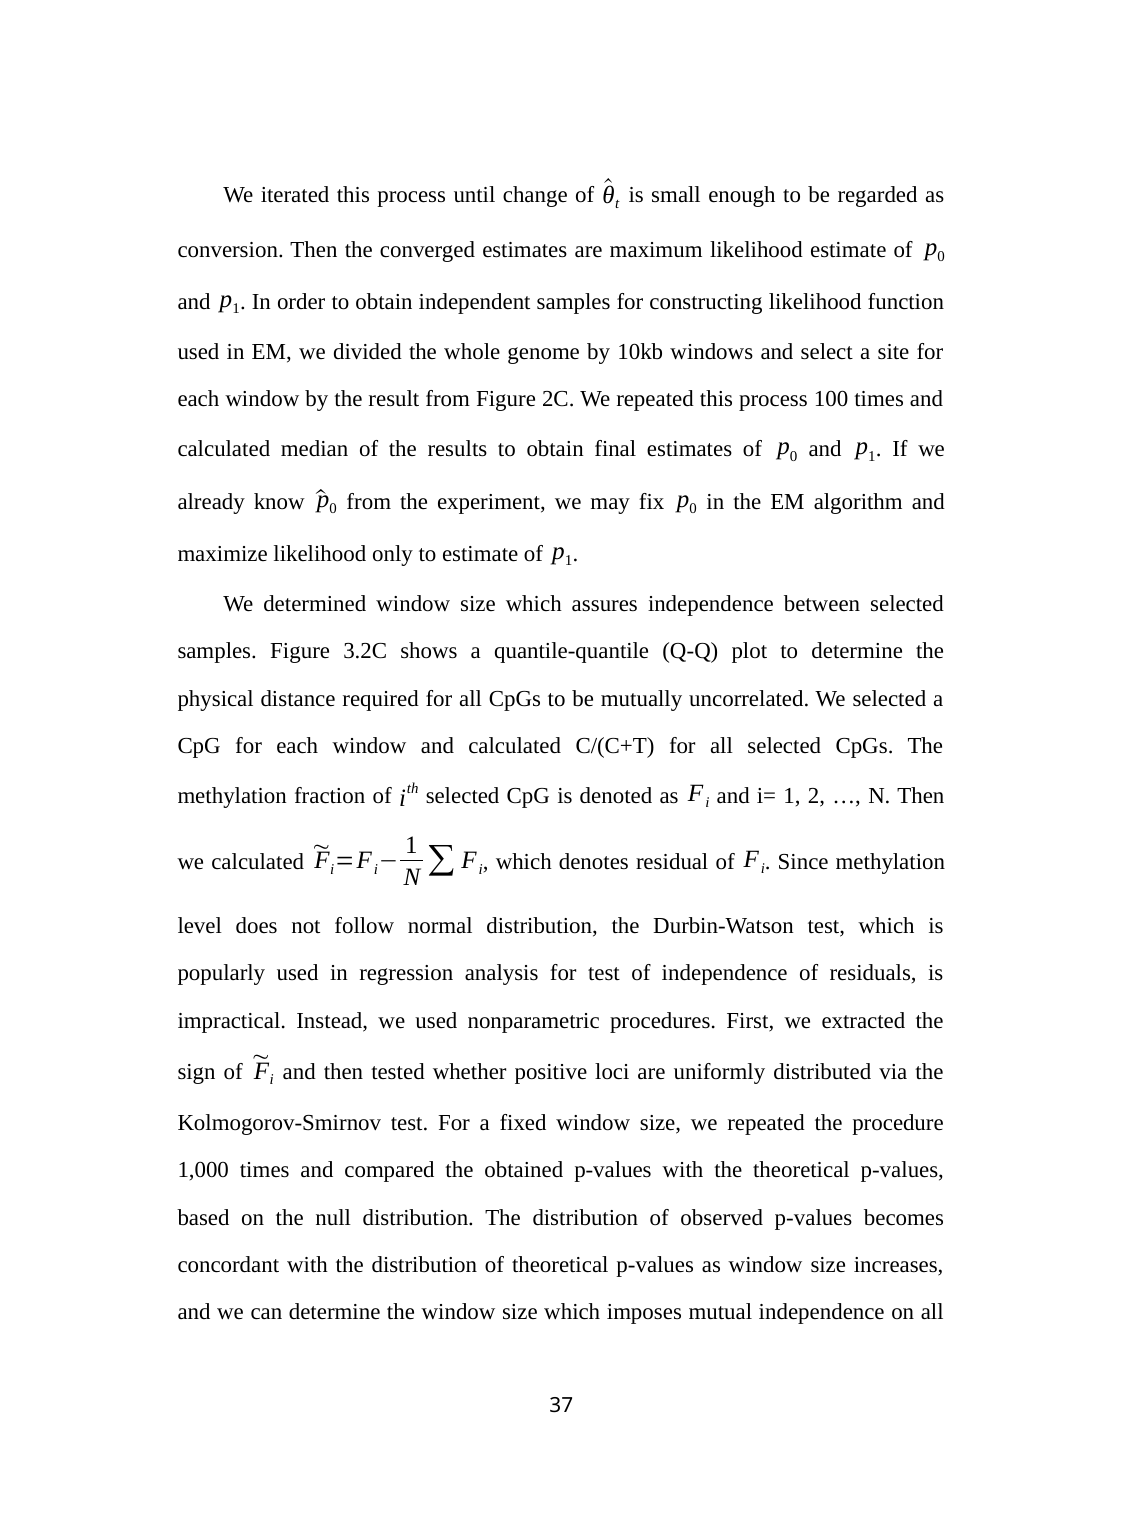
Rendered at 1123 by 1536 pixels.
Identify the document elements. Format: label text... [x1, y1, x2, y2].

text We iterated this process until change of is small enough to be regarded as conversion. Then the converged estimates are maximum likelihood estimate of and . In order to obtain independent samples for constructing likelihood function used in EM, we divided the whole genome by 10kb windows and select a site for each window by the result from Figure 2C. We repeated this process 100 times and calculated median of the results to obtain final estimates of and . If we already know from the experiment, we may fix in the EM algorithm and maximize likelihood only to estimate of . [177, 177, 945, 569]
